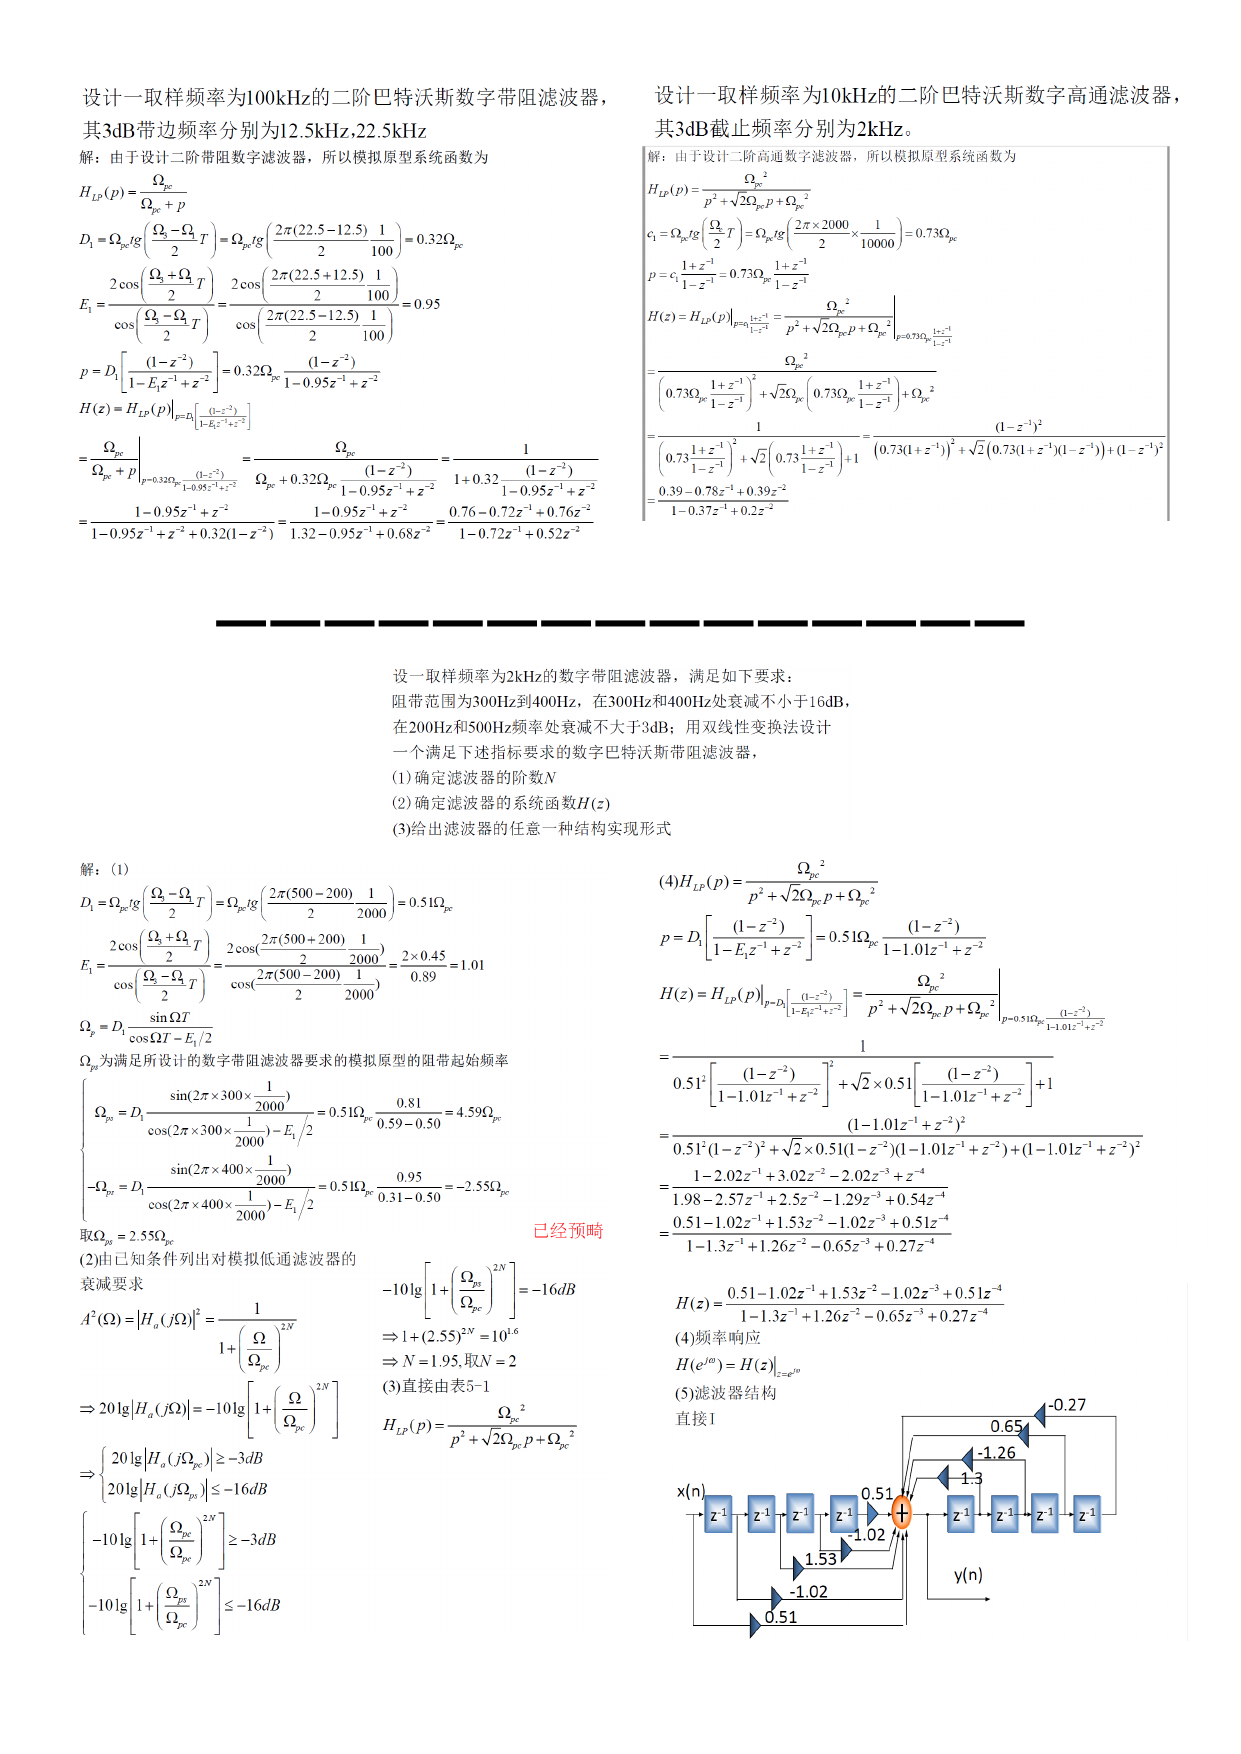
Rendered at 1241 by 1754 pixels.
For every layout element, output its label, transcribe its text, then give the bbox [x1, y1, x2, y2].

picture [642, 860, 1208, 1252]
picture [75, 80, 621, 540]
picture [642, 1283, 1188, 1641]
picture [75, 1250, 612, 1635]
picture [642, 80, 1185, 521]
picture [75, 860, 609, 1246]
picture [389, 665, 851, 840]
text ——————————————— [75, 568, 1165, 666]
